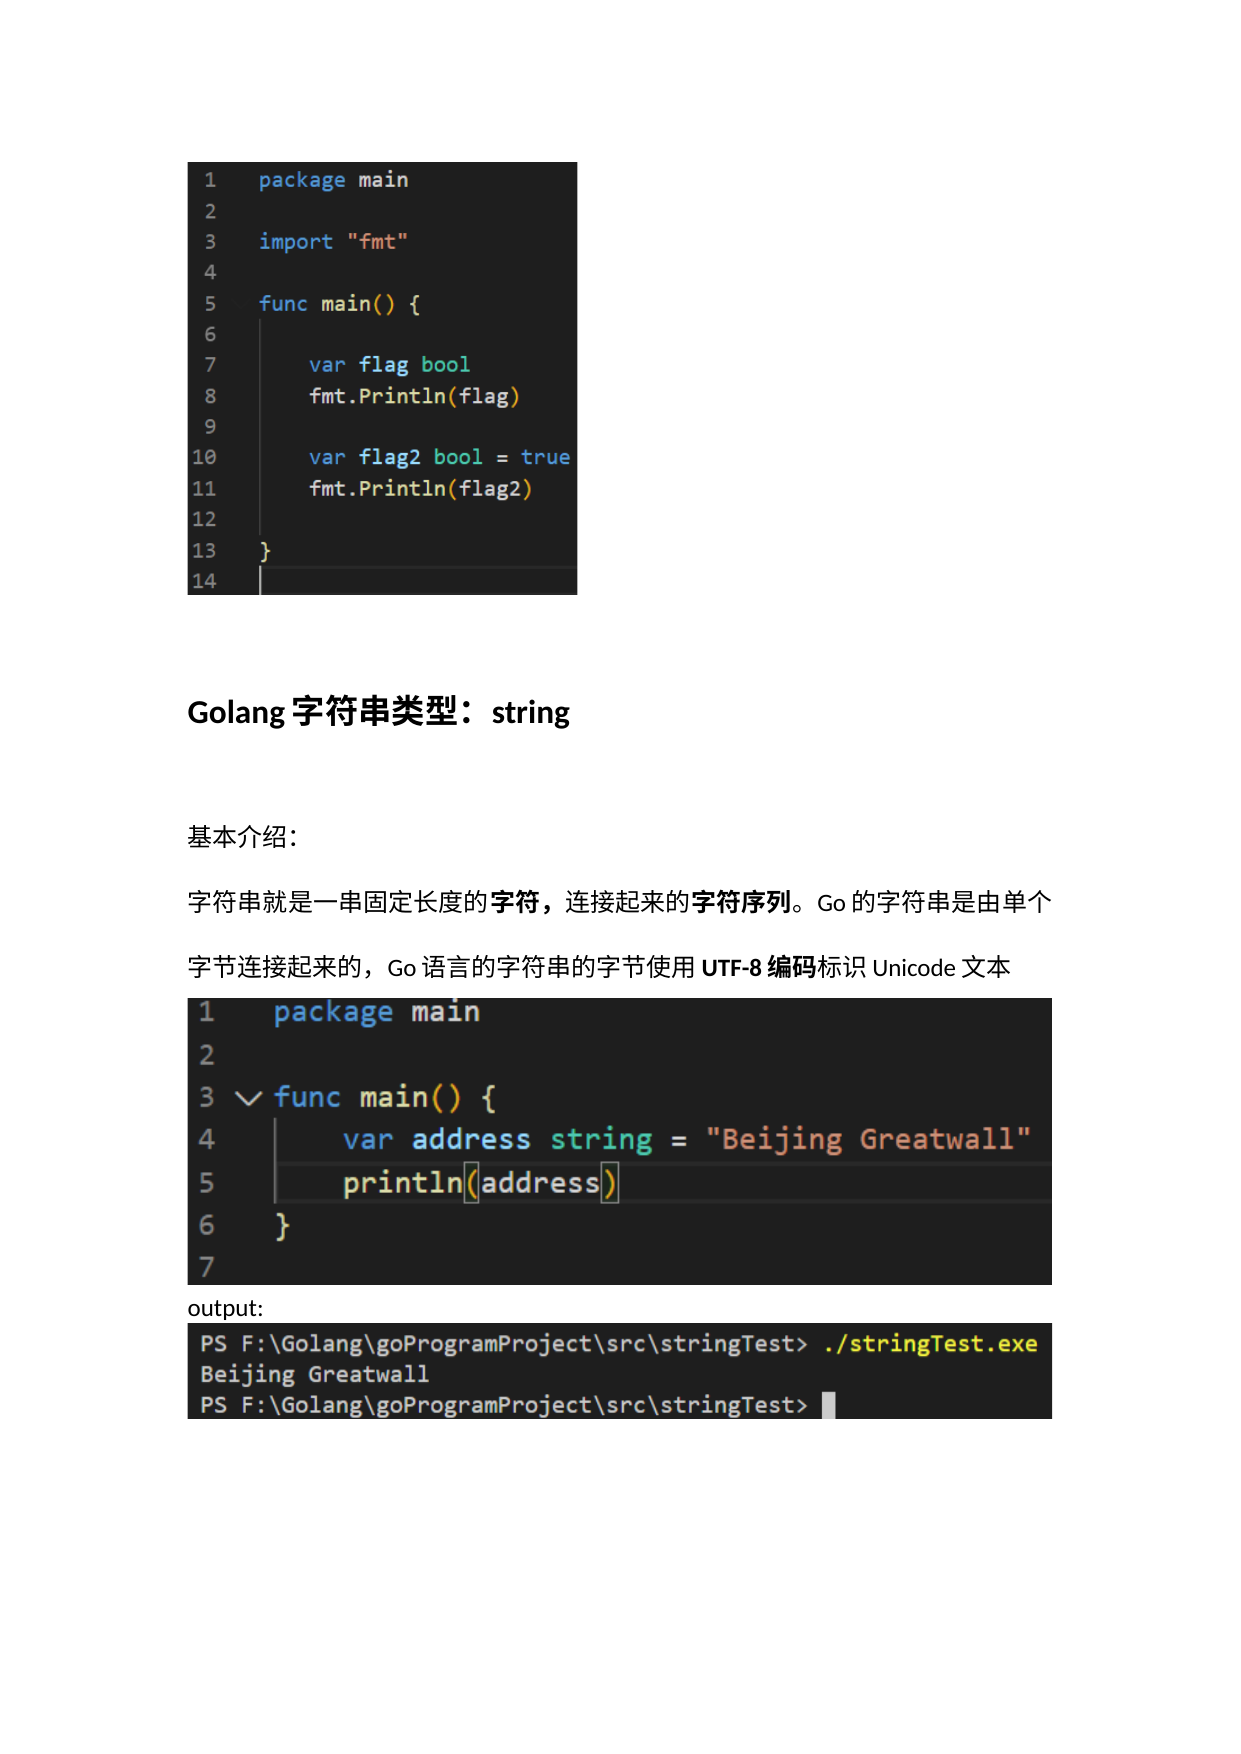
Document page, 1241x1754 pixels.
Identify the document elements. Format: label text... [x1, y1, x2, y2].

text 基本介绍： [187, 803, 1053, 868]
text 字符串就是一串固定长度的字符，连接起来的字符序列。Go的字符串是由单个字节连接起来的，Go语言的字符串的字节使用UTF-8编码标识Unicode文本 [187, 868, 1053, 998]
picture [187, 1323, 1053, 1419]
picture [187, 162, 578, 595]
picture [187, 998, 1052, 1285]
subtitle Golang字符串类型：string [187, 677, 1053, 742]
